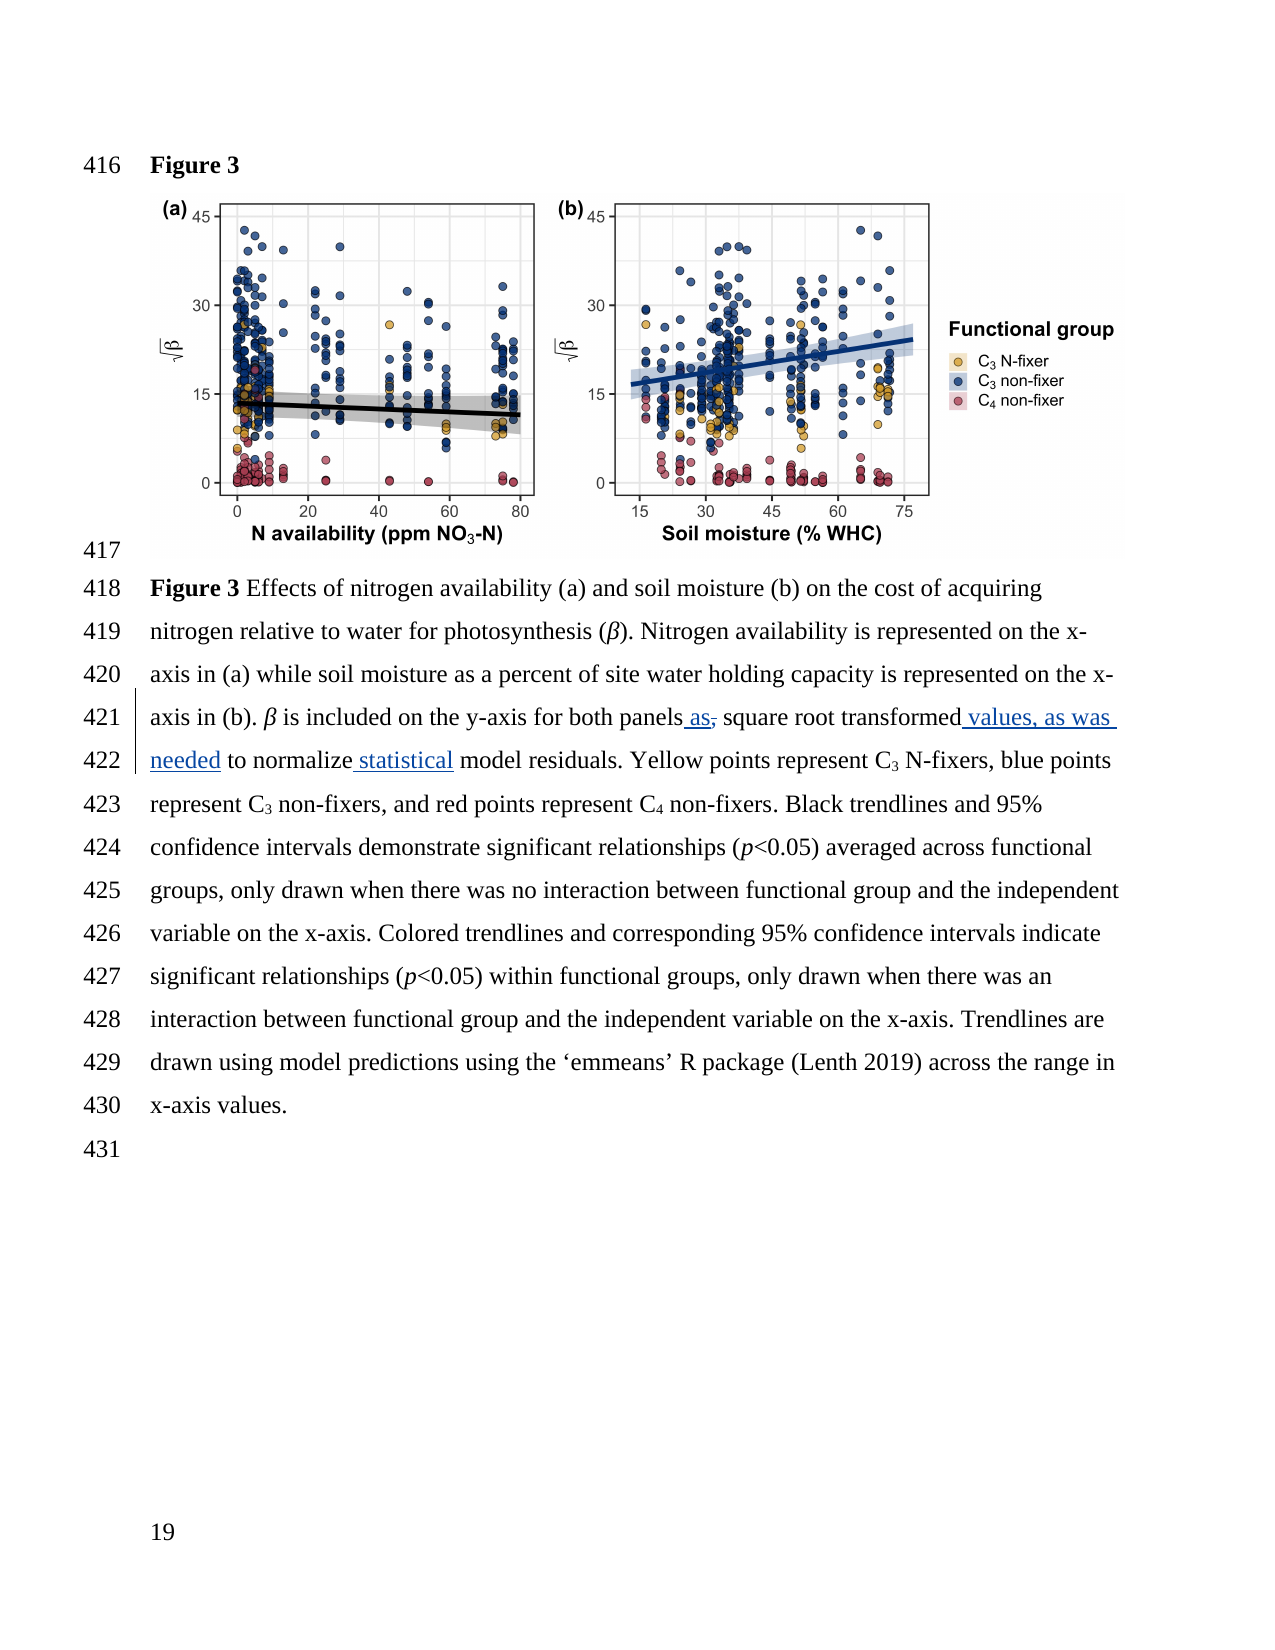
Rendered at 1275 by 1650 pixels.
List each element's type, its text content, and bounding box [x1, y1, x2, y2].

text Figure 3 [150, 150, 1125, 179]
picture [150, 193, 1125, 559]
text Figure 3 Effects of nitrogen availability (a) and soil moisture (b) on the cost of acquiring nitrogen relative to water for photosynthesis (β). Nitrogen availability is represented on the x-axis in (a) while soil moisture as a percent of site water holding capacity is represented on the x-axis in (b). β is included on the y-axis for both panels square root transformed to normalize model residuals. Yellow points represent C3 N-fixers, blue points represent C3 non-fixers, and red points represent C4 non-fixers. Black trendlines and 95% confidence intervals demonstrate significant relationships (p<0.05) averaged across functional groups, only drawn when there was no interaction between functional group and the independent variable on the x-axis. Colored trendlines and corresponding 95% confidence intervals indicate significant relationships (p<0.05) within functional groups, only drawn when there was an interaction between functional group and the independent variable on the x-axis. Trendlines are drawn using model predictions using the ‘emmeans’ R package (Lenth 2019) across the range in x-axis values. [150, 573, 1125, 1119]
